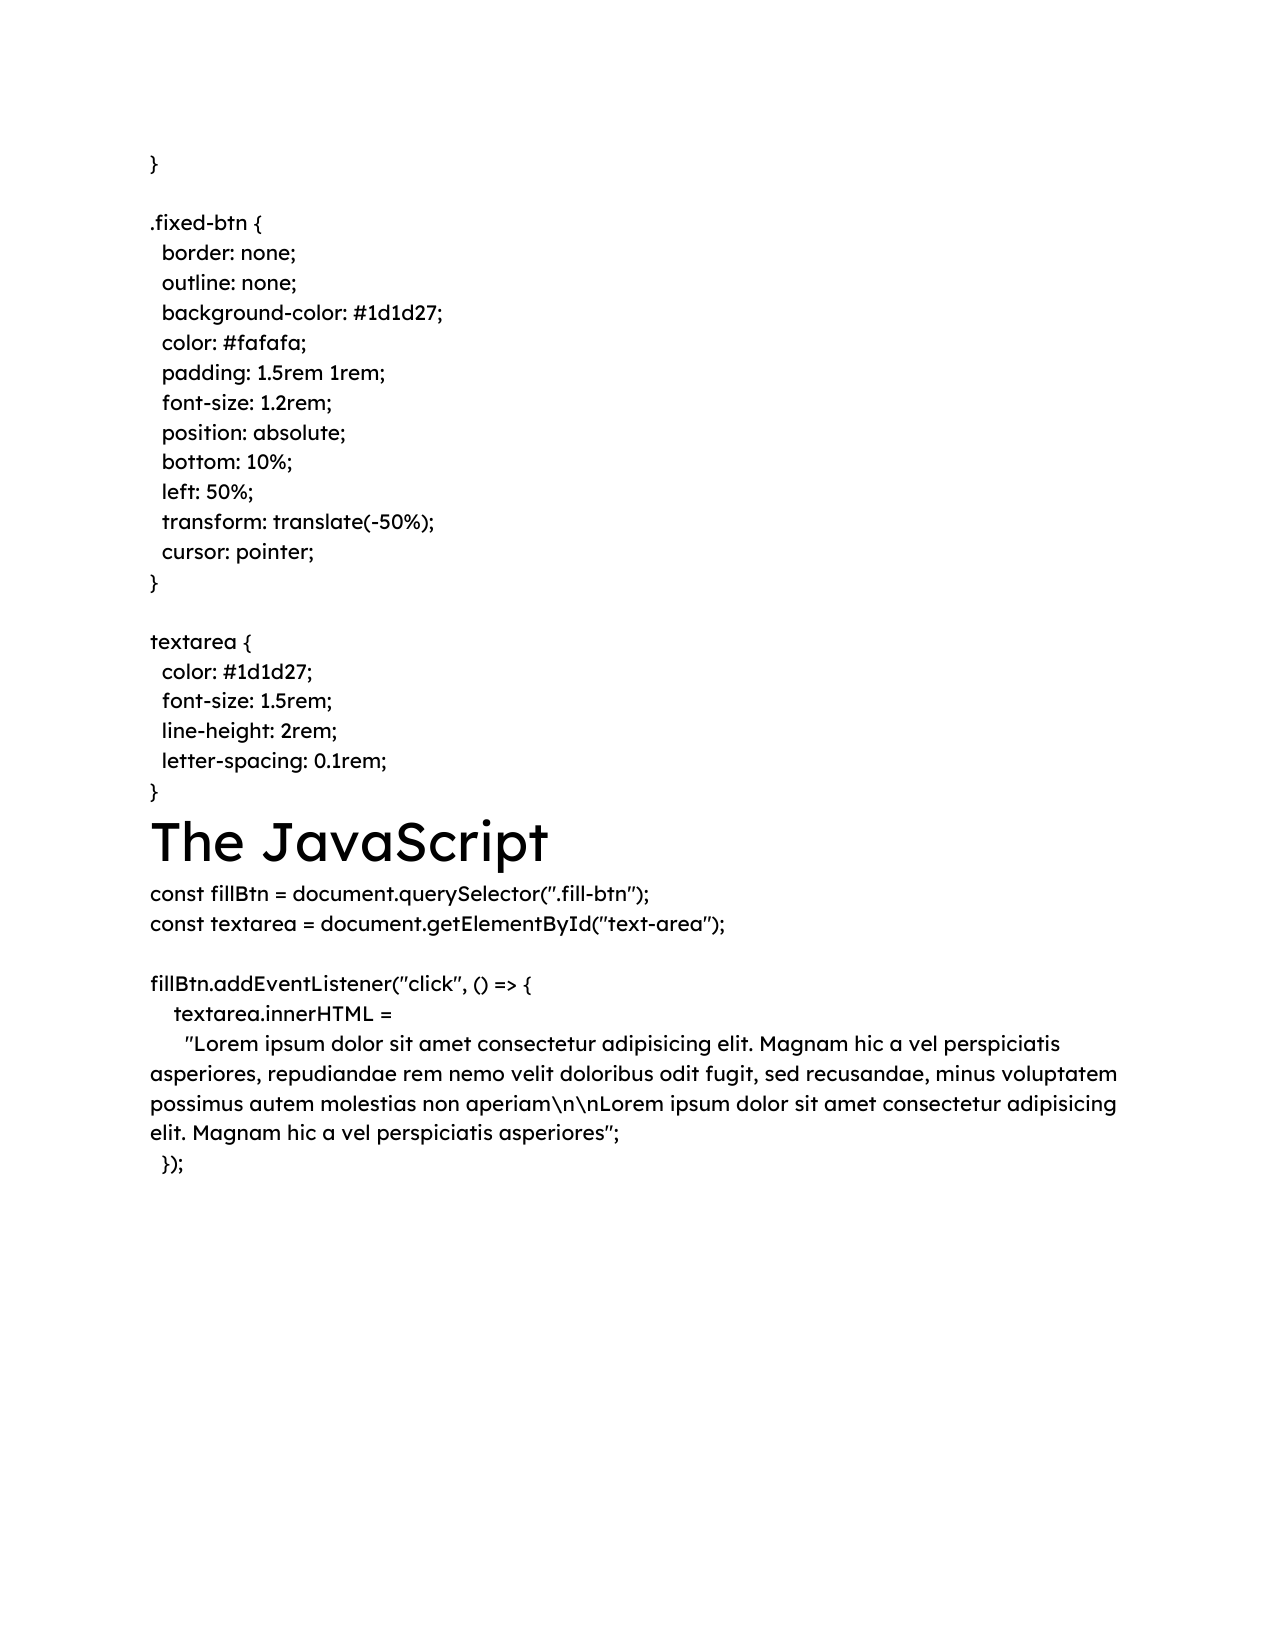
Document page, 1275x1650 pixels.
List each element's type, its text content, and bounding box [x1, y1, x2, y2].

text textarea.innerHTML = [150, 1000, 1125, 1026]
text .fixed-btn { [150, 210, 1125, 236]
text position: absolute; [150, 419, 1125, 445]
text letter-spacing: 0.1rem; [150, 748, 1125, 774]
text padding: 1.5rem 1rem; [150, 359, 1125, 385]
text outline: none; [150, 269, 1125, 296]
text cursor: pointer; [150, 539, 1125, 565]
text "Lorem ipsum dolor sit amet consectetur adipisicing elit. Magnam hic a vel perspiciatis asperiores, repudiandae rem nemo velit doloribus odit fugit, sed recusandae, minus voluptatem possimus autem molestias non aperiam\n\nLorem ipsum dolor sit amet consectetur adipisicing elit. Magnam hic a vel perspiciatis asperiores"; [150, 1030, 1125, 1146]
text } [150, 778, 1125, 804]
subtitle The JavaScript [150, 808, 1125, 875]
text } [150, 568, 1125, 594]
text font-size: 1.2rem; [150, 389, 1125, 415]
text color: #fafafa; [150, 329, 1125, 355]
text font-size: 1.5rem; [150, 688, 1125, 714]
text color: #1d1d27; [150, 658, 1125, 684]
text textarea { [150, 628, 1125, 654]
text border: none; [150, 240, 1125, 266]
text const textarea = document.getElementById("text-area"); [150, 911, 1125, 937]
text const fillBtn = document.querySelector(".fill-btn"); [150, 881, 1125, 907]
text transform: translate(-50%); [150, 509, 1125, 535]
text fillBtn.addEventListener("click", () => { [150, 971, 1125, 997]
text left: 50%; [150, 479, 1125, 505]
text }); [150, 1150, 1125, 1176]
text line-height: 2rem; [150, 718, 1125, 744]
text } [150, 150, 1125, 176]
text bottom: 10%; [150, 449, 1125, 475]
text background-color: #1d1d27; [150, 299, 1125, 326]
